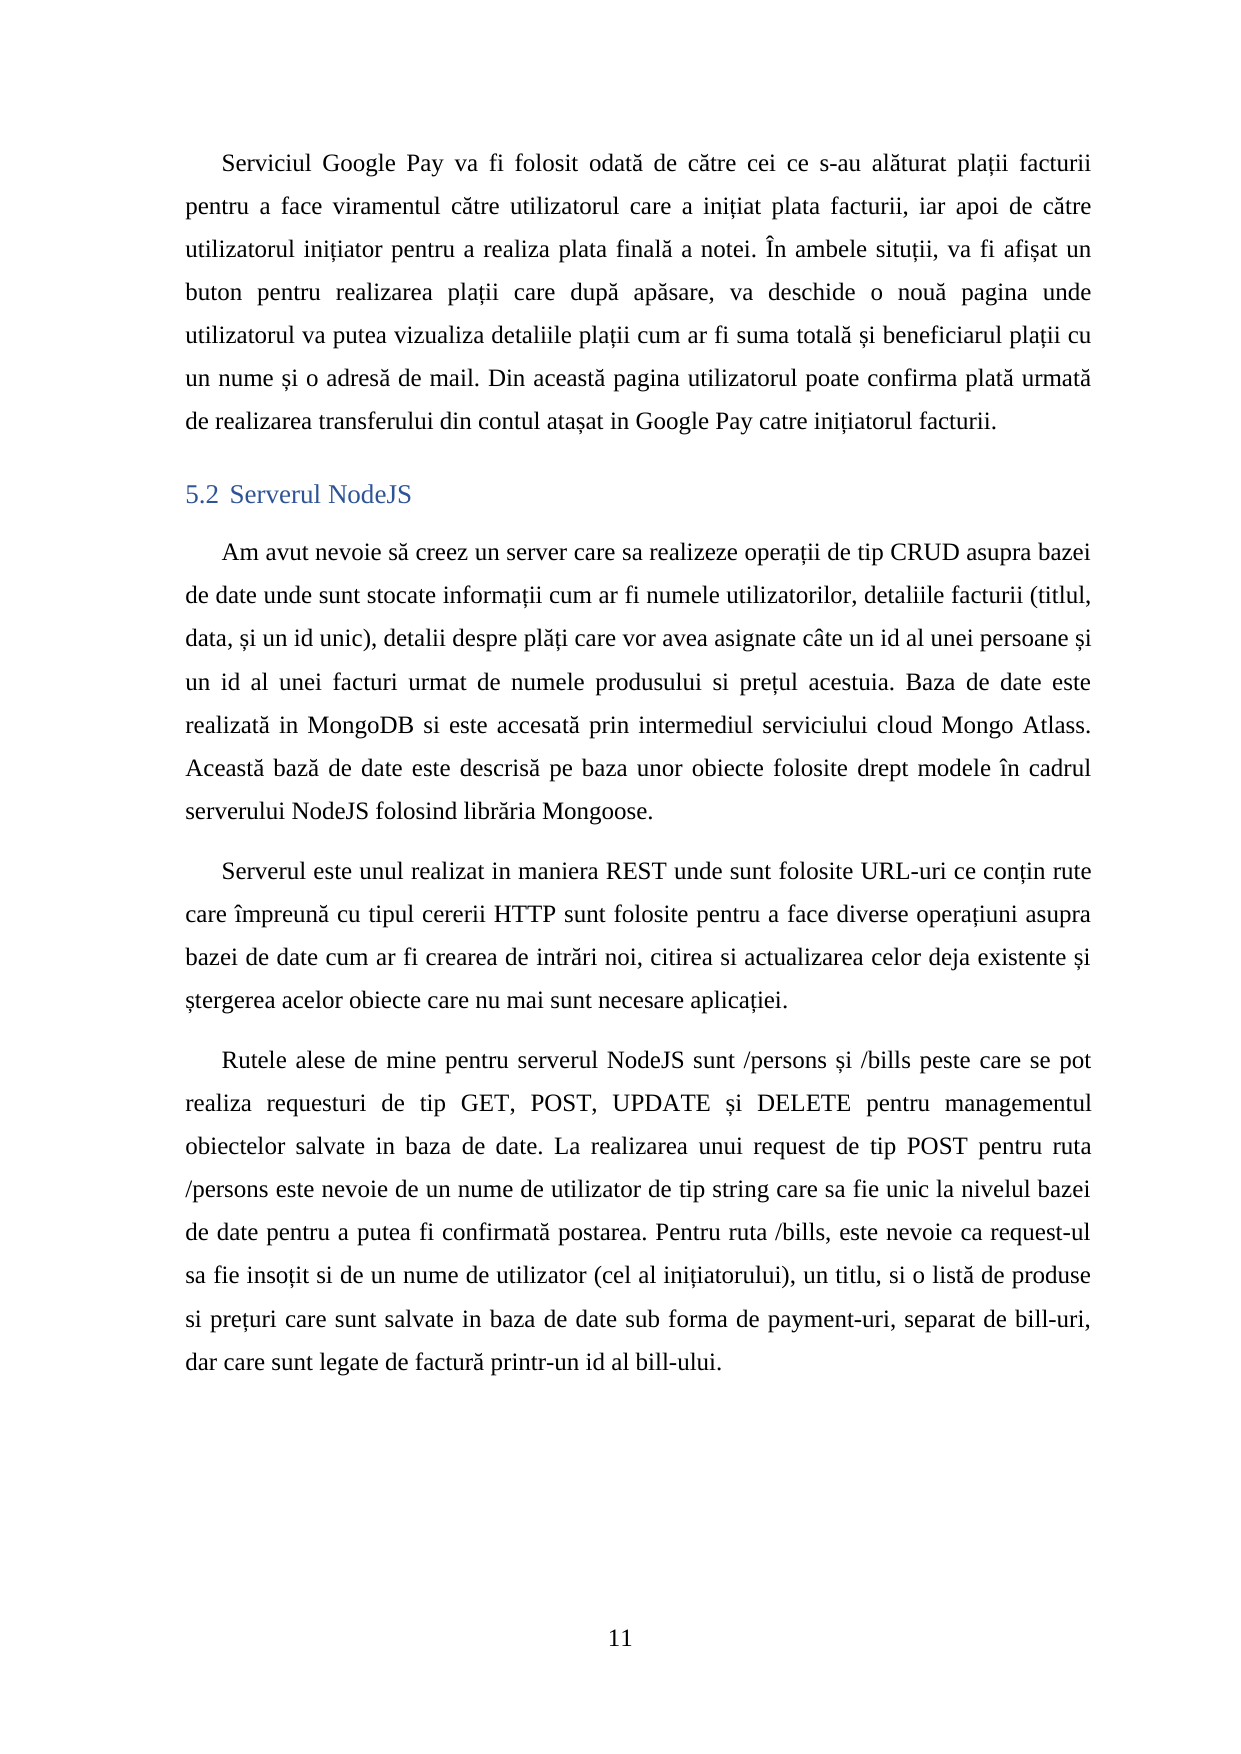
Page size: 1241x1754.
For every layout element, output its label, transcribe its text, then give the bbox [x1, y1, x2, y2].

text Am avut nevoie să creez un server care sa realizeze operații de tip CRUD asupra bazei de date unde sunt stocate informații cum ar fi numele utilizatorilor, detaliile facturii (titlul, data, și un id unic), detalii despre plăți care vor avea asignate câte un id al unei persoane și un id al unei facturi urmat de numele produsului si prețul acestuia. Baza de date este realizată in MongoDB si este accesată prin intermediul serviciului cloud Mongo Atlass. Această bază de date este descrisă pe baza unor obiecte folosite drept modele în cadrul serverului NodeJS folosind librăria Mongoose. [185, 537, 1093, 825]
text Serviciul Google Pay va fi folosit odată de către cei ce s-au alăturat plații facturii pentru a face viramentul către utilizatorul care a inițiat plata facturii, iar apoi de către utilizatorul inițiator pentru a realiza plata finală a notei. În ambele situții, va fi afișat un buton pentru realizarea plații care după apăsare, va deschide o nouă pagina unde utilizatorul va putea vizualiza detaliile plații cum ar fi suma totală și beneficiarul plații cu un nume și o adresă de mail. Din această pagina utilizatorul poate confirma plată urmată de realizarea transferului din contul atașat in Google Pay catre inițiatorul facturii. [185, 148, 1093, 435]
subtitle Serverul NodeJS [185, 479, 1093, 510]
text Serverul este unul realizat in maniera REST unde sunt folosite URL-uri ce conțin rute care împreună cu tipul cererii HTTP sunt folosite pentru a face diverse operațiuni asupra bazei de date cum ar fi crearea de intrări noi, citirea si actualizarea celor deja existente și ștergerea acelor obiecte care nu mai sunt necesare aplicației. [185, 856, 1093, 1014]
text Rutele alese de mine pentru serverul NodeJS sunt /persons și /bills peste care se pot realiza requesturi de tip GET, POST, UPDATE și DELETE pentru managementul obiectelor salvate in baza de date. La realizarea unui request de tip POST pentru ruta /persons este nevoie de un nume de utilizator de tip string care sa fie unic la nivelul bazei de date pentru a putea fi confirmată postarea. Pentru ruta /bills, este nevoie ca request-ul sa fie insoțit si de un nume de utilizator (cel al inițiatorului), un titlu, si o listă de produse si prețuri care sunt salvate in baza de date sub forma de payment-uri, separat de bill-uri, dar care sunt legate de factură printr-un id al bill-ului. [185, 1045, 1093, 1376]
